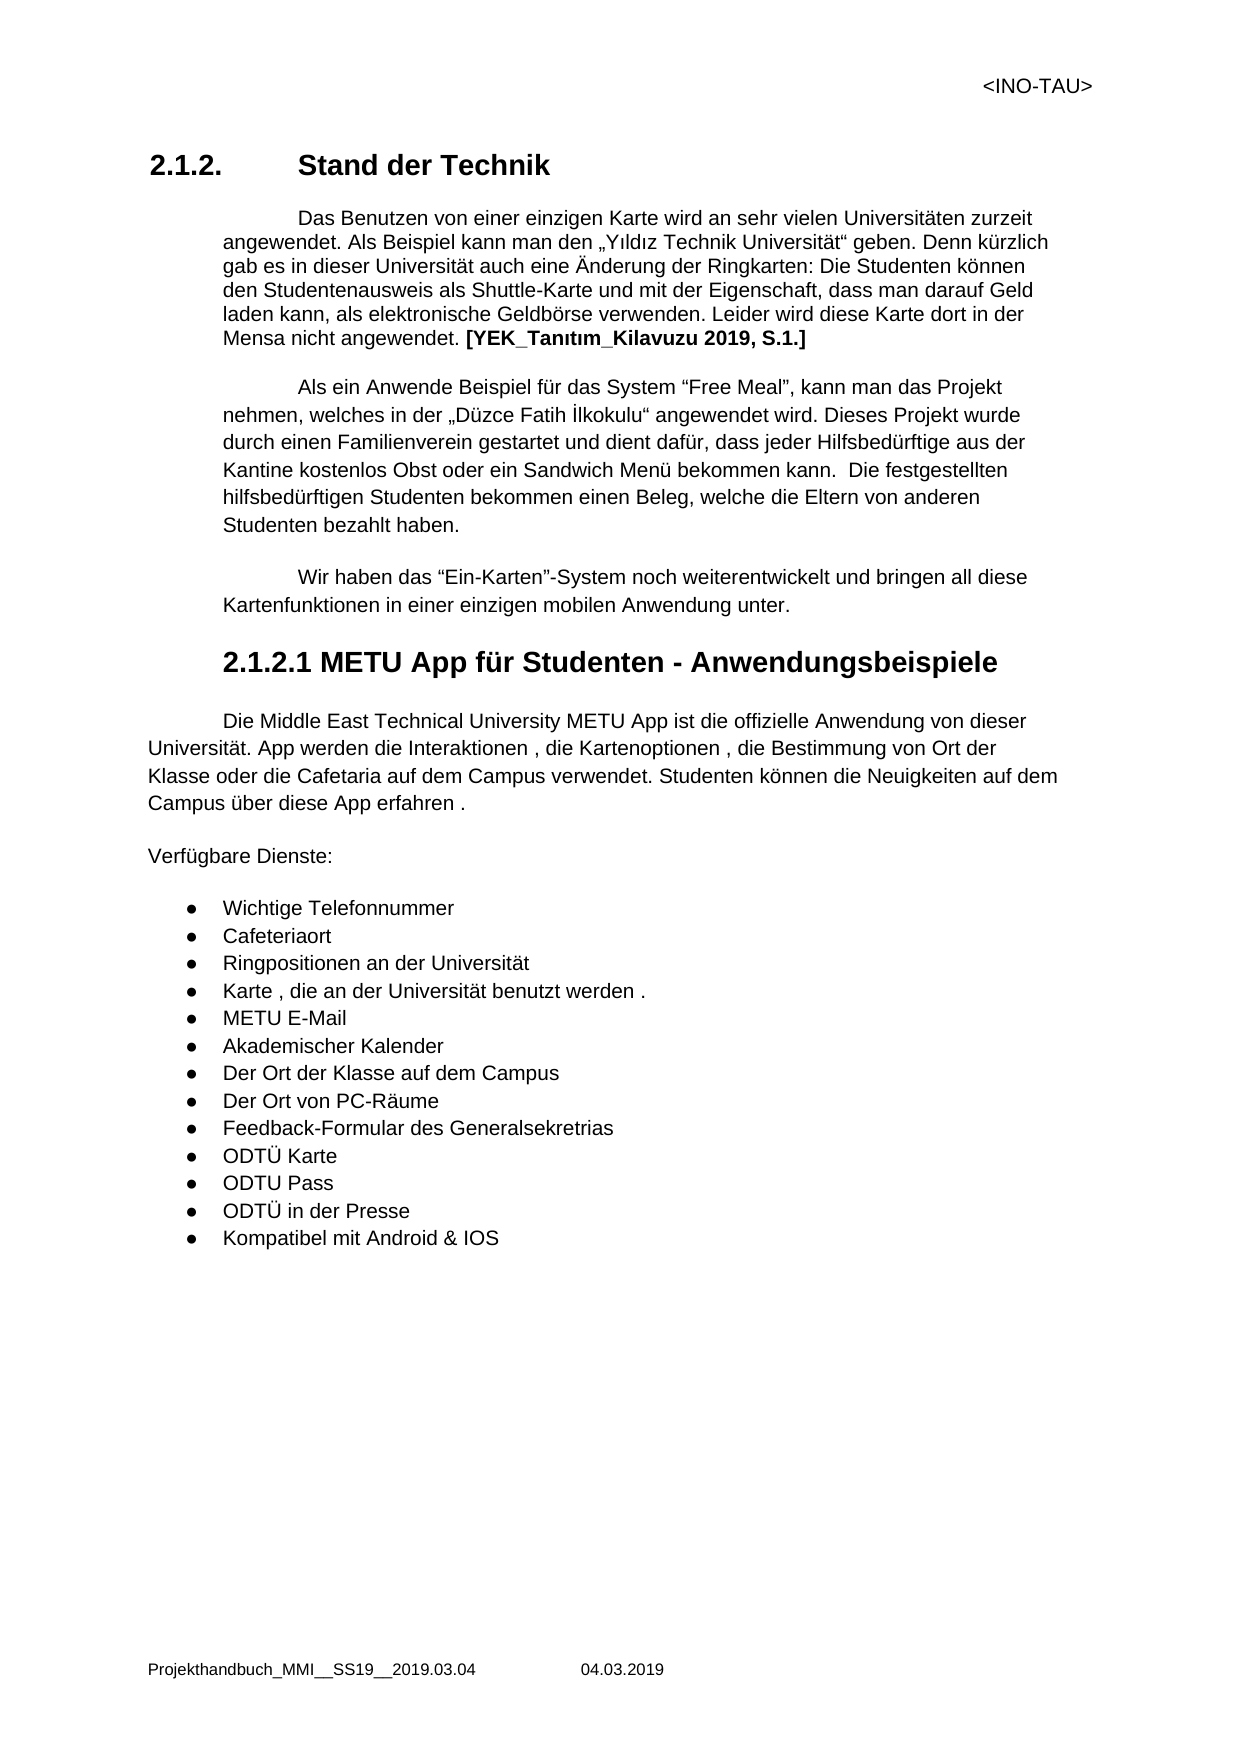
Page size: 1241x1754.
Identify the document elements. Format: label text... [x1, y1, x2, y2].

list Der Ort von PC-Räume [185, 1088, 1063, 1112]
list ODTÜ in der Presse [185, 1198, 1063, 1222]
list Ringpositionen an der Universität [185, 951, 1063, 975]
list ODTU Pass [185, 1171, 1063, 1195]
list Kompatibel mit Android & IOS [185, 1226, 1063, 1250]
list Akademischer Kalender [185, 1033, 1063, 1057]
list METU E-Mail [185, 1006, 1063, 1030]
text Das Benutzen von einer einzigen Karte wird an sehr vielen Universitäten zurzeit angewendet. Als Beispiel kann man den „Yıldız Technik Universität“ geben. Denn kürzlich gab es in dieser Universität auch eine Änderung der Ringkarten: Die Studenten können den Studentenausweis als Shuttle-Karte und mit der Eigenschaft, dass man darauf Geld laden kann, als elektronische Geldbörse verwenden. Leider wird diese Karte dort in der Mensa nicht angewendet. [YEK_Tanıtım_Kilavuzu 2019, S.1.] [223, 206, 1063, 350]
list Feedback-Formular des Generalsekretrias [185, 1116, 1063, 1140]
text Als ein Anwende Beispiel für das System “Free Meal”, kann man das Projekt nehmen, welches in der „Düzce Fatih İlkokulu“ angewendet wird. Dieses Projekt wurde durch einen Familienverein gestartet und dient dafür, dass jeder Hilfsbedürftige aus der Kantine kostenlos Obst oder ein Sandwich Menü bekommen kann. Die festgestellten hilfsbedürftigen Studenten bekommen einen Beleg, welche die Eltern von anderen Studenten bezahlt haben. [223, 375, 1063, 536]
subtitle Stand der Technik [223, 148, 1063, 181]
list Karte , die an der Universität benutzt werden . [185, 978, 1063, 1002]
list ODTÜ Karte [185, 1143, 1063, 1167]
text Die Middle East Technical University METU App ist die offizielle Anwendung von dieser Universität. App werden die Interaktionen , die Kartenoptionen , die Bestimmung von Ort der Klasse oder die Cafetaria auf dem Campus verwendet. Studenten können die Neuigkeiten auf dem Campus über diese App erfahren . [148, 708, 1063, 815]
list Der Ort der Klasse auf dem Campus [185, 1061, 1063, 1085]
list Cafeteriaort [185, 923, 1063, 947]
subtitle 2.1.2.1 METU App für Studenten - Anwendungsbeispiele [223, 645, 1063, 678]
text Wir haben das “Ein-Karten”-System noch weiterentwickelt und bringen all diese Kartenfunktionen in einer einzigen mobilen Anwendung unter. [223, 565, 1063, 616]
text Verfügbare Dienste: [148, 843, 1063, 867]
list Wichtige Telefonnummer [185, 896, 1063, 920]
